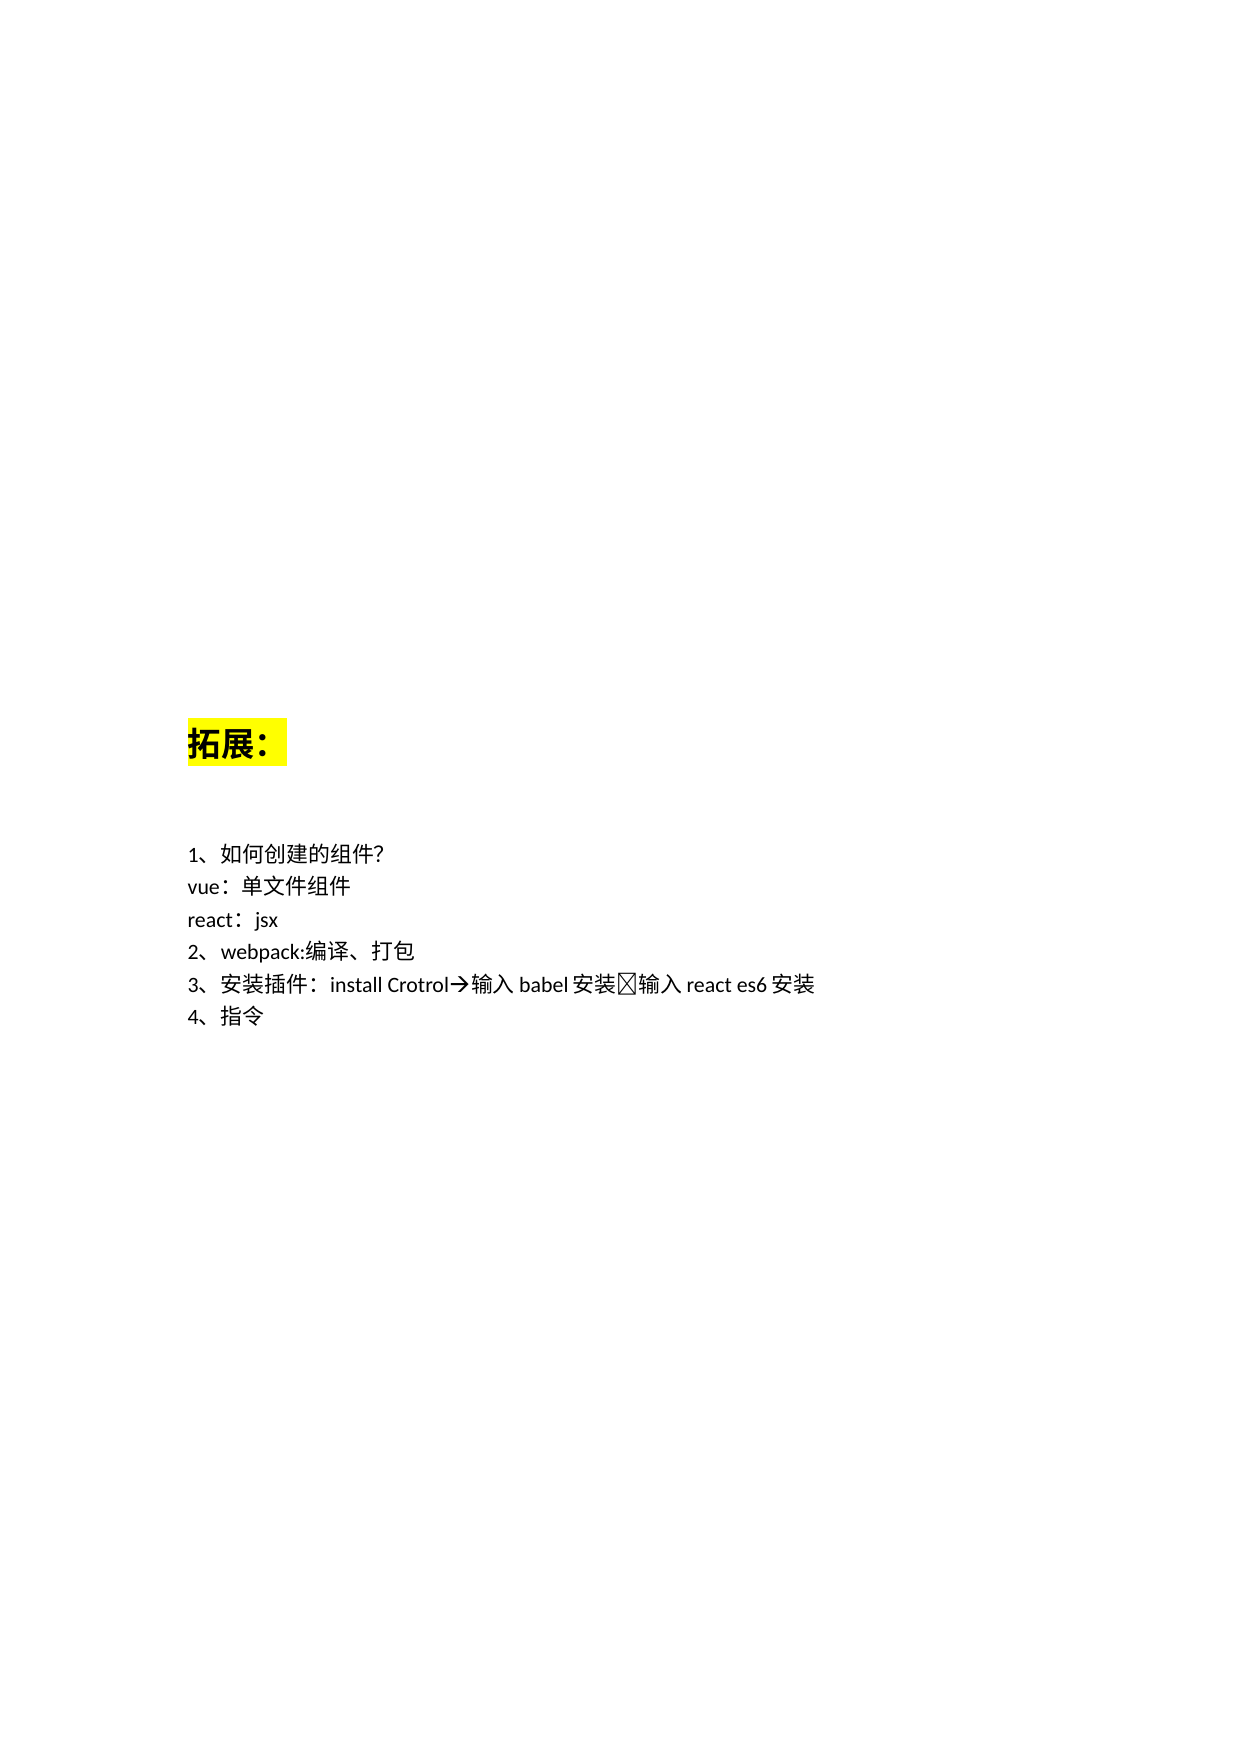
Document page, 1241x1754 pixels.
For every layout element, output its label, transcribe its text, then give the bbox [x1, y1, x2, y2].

text 2、webpack:编译、打包 [187, 934, 1053, 966]
text react：jsx [187, 901, 1053, 934]
text 1、如何创建的组件？ [187, 836, 1053, 869]
text 3、安装插件：install Crotrol输入babel安装输入react es6安装 [187, 966, 1053, 999]
text 4、指令 [187, 999, 1053, 1031]
text vue：单文件组件 [187, 869, 1053, 901]
subtitle 拓展： [187, 709, 1053, 774]
